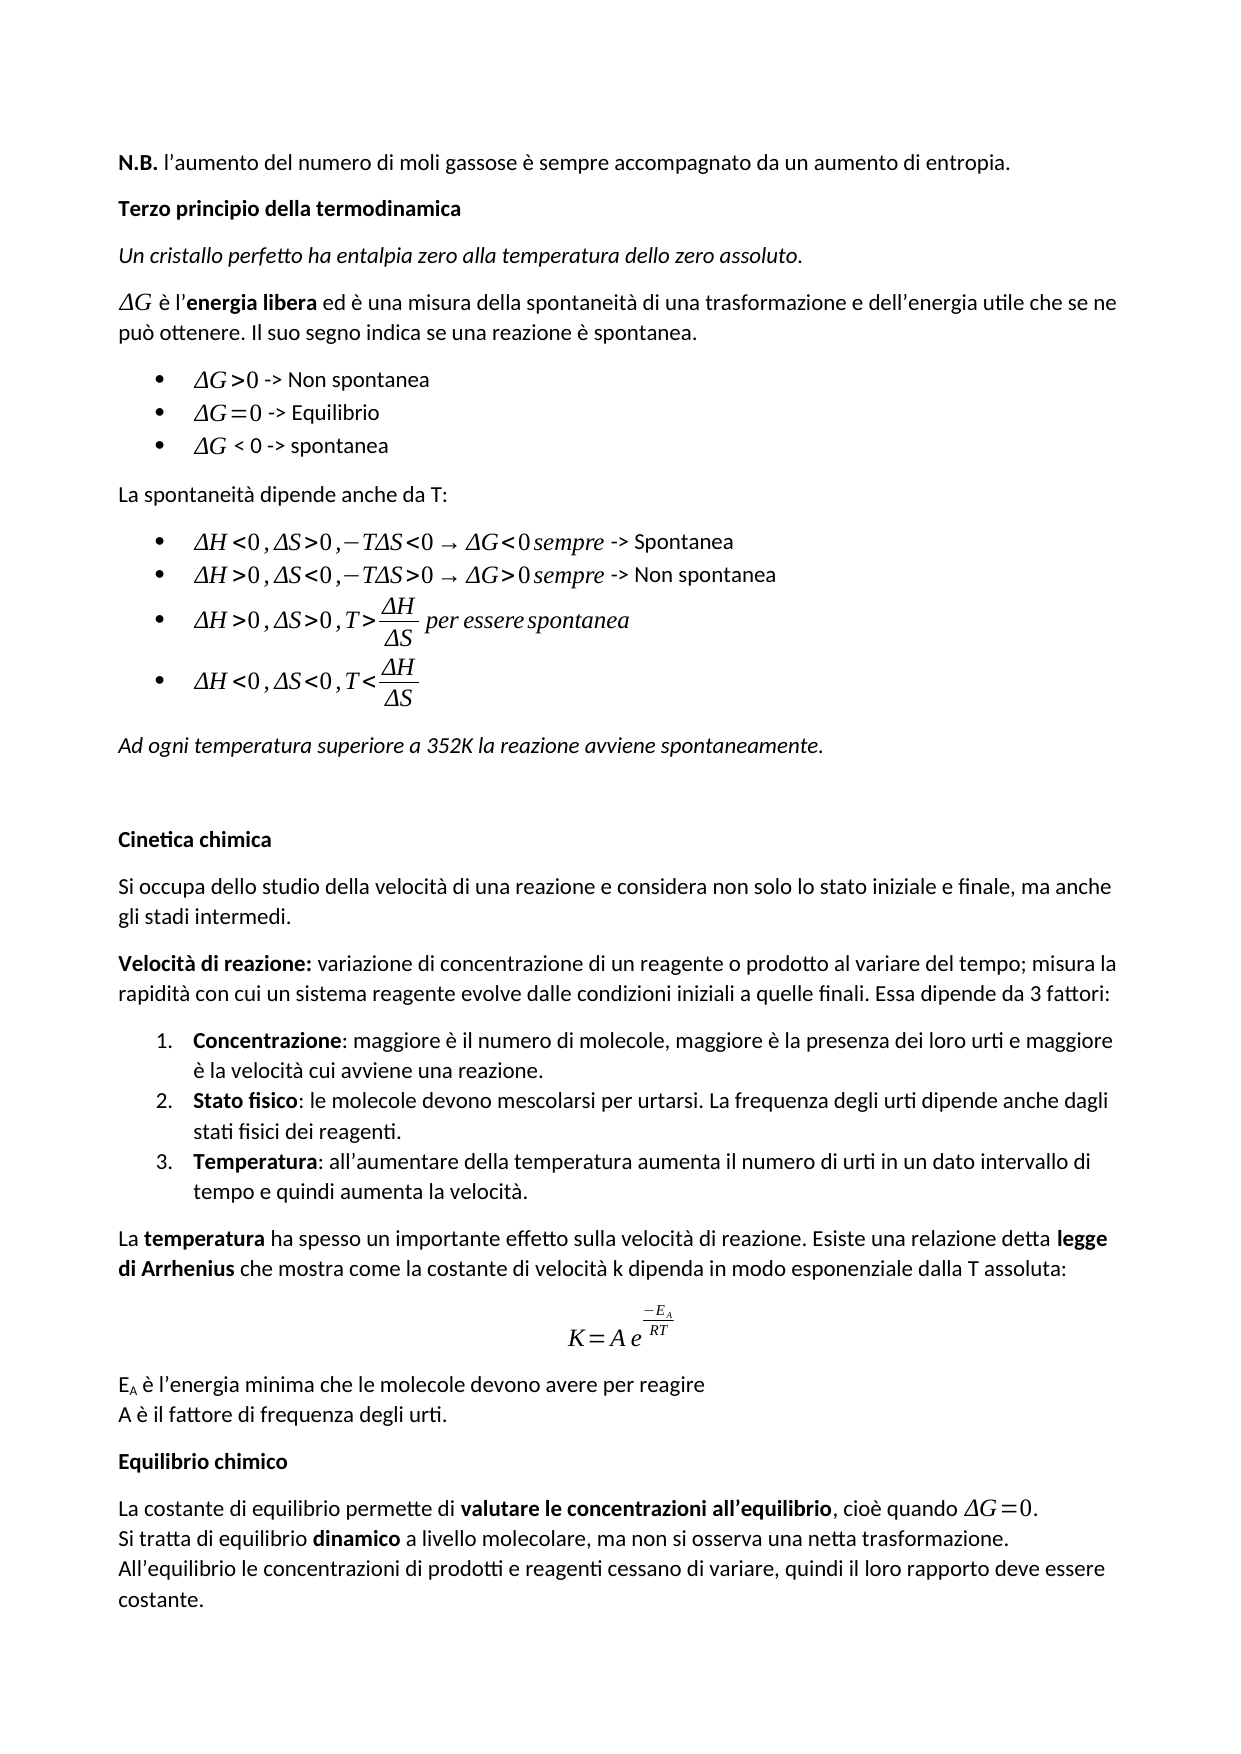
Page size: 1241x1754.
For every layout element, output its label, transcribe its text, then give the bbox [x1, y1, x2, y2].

list Stato fisico: le molecole devono mescolarsi per urtarsi. La frequenza degli urti dipende anche dagli stati fisici dei reagenti. [156, 1087, 1122, 1145]
text è l’energia libera ed è una misura della spontaneità di una trasformazione e dell’energia utile che se ne può ottenere. Il suo segno indica se una reazione è spontanea. [118, 288, 1122, 346]
text La spontaneità dipende anche da T: [118, 480, 1122, 508]
text EA è l’energia minima che le molecole devono avere per reagire A è il fattore di frequenza degli urti. [118, 1370, 1122, 1428]
text Terzo principio della termodinamica [118, 194, 1122, 222]
text Velocità di reazione: variazione di concentrazione di un reagente o prodotto al variare del tempo; misura la rapidità con cui un sistema reagente evolve dalle condizioni iniziali a quelle finali. Essa dipende da 3 fattori: [118, 949, 1122, 1007]
text La temperatura ha spesso un importante effetto sulla velocità di reazione. Esiste una relazione detta legge di Arrhenius che mostra come la costante di velocità k dipenda in modo esponenziale dalla T assoluta: [118, 1224, 1122, 1282]
list -> Equilibrio [156, 398, 1122, 429]
list -> Non spontanea [156, 560, 1122, 591]
text Cinetica chimica [118, 825, 1122, 853]
list Concentrazione: maggiore è il numero di molecole, maggiore è la presenza dei loro urti e maggiore è la velocità cui avviene una reazione. [156, 1026, 1122, 1084]
list Temperatura: all’aumentare della temperatura aumenta il numero di urti in un dato intervallo di tempo e quindi aumenta la velocità. [156, 1147, 1122, 1205]
text Equilibrio chimico [118, 1447, 1122, 1475]
text Ad ogni temperatura superiore a 352K la reazione avviene spontaneamente. [118, 731, 1122, 759]
text Un cristallo perfetto ha entalpia zero alla temperatura dello zero assoluto. [118, 241, 1122, 269]
list < 0 -> spontanea [156, 431, 1122, 462]
text N.B. l’aumento del numero di moli gassose è sempre accompagnato da un aumento di entropia. [118, 148, 1122, 176]
text La costante di equilibrio permette di valutare le concentrazioni all’equilibrio, cioè quando . Si tratta di equilibrio dinamico a livello molecolare, ma non si osserva una netta trasformazione. All’equilibrio le concentrazioni di prodotti e reagenti cessano di variare, quindi il loro rapporto deve essere costante. [118, 1494, 1122, 1613]
list -> Non spontanea [156, 365, 1122, 396]
text Si occupa dello studio della velocità di una reazione e considera non solo lo stato iniziale e finale, ma anche gli stadi intermedi. [118, 872, 1122, 930]
list -> Spontanea [156, 527, 1122, 558]
